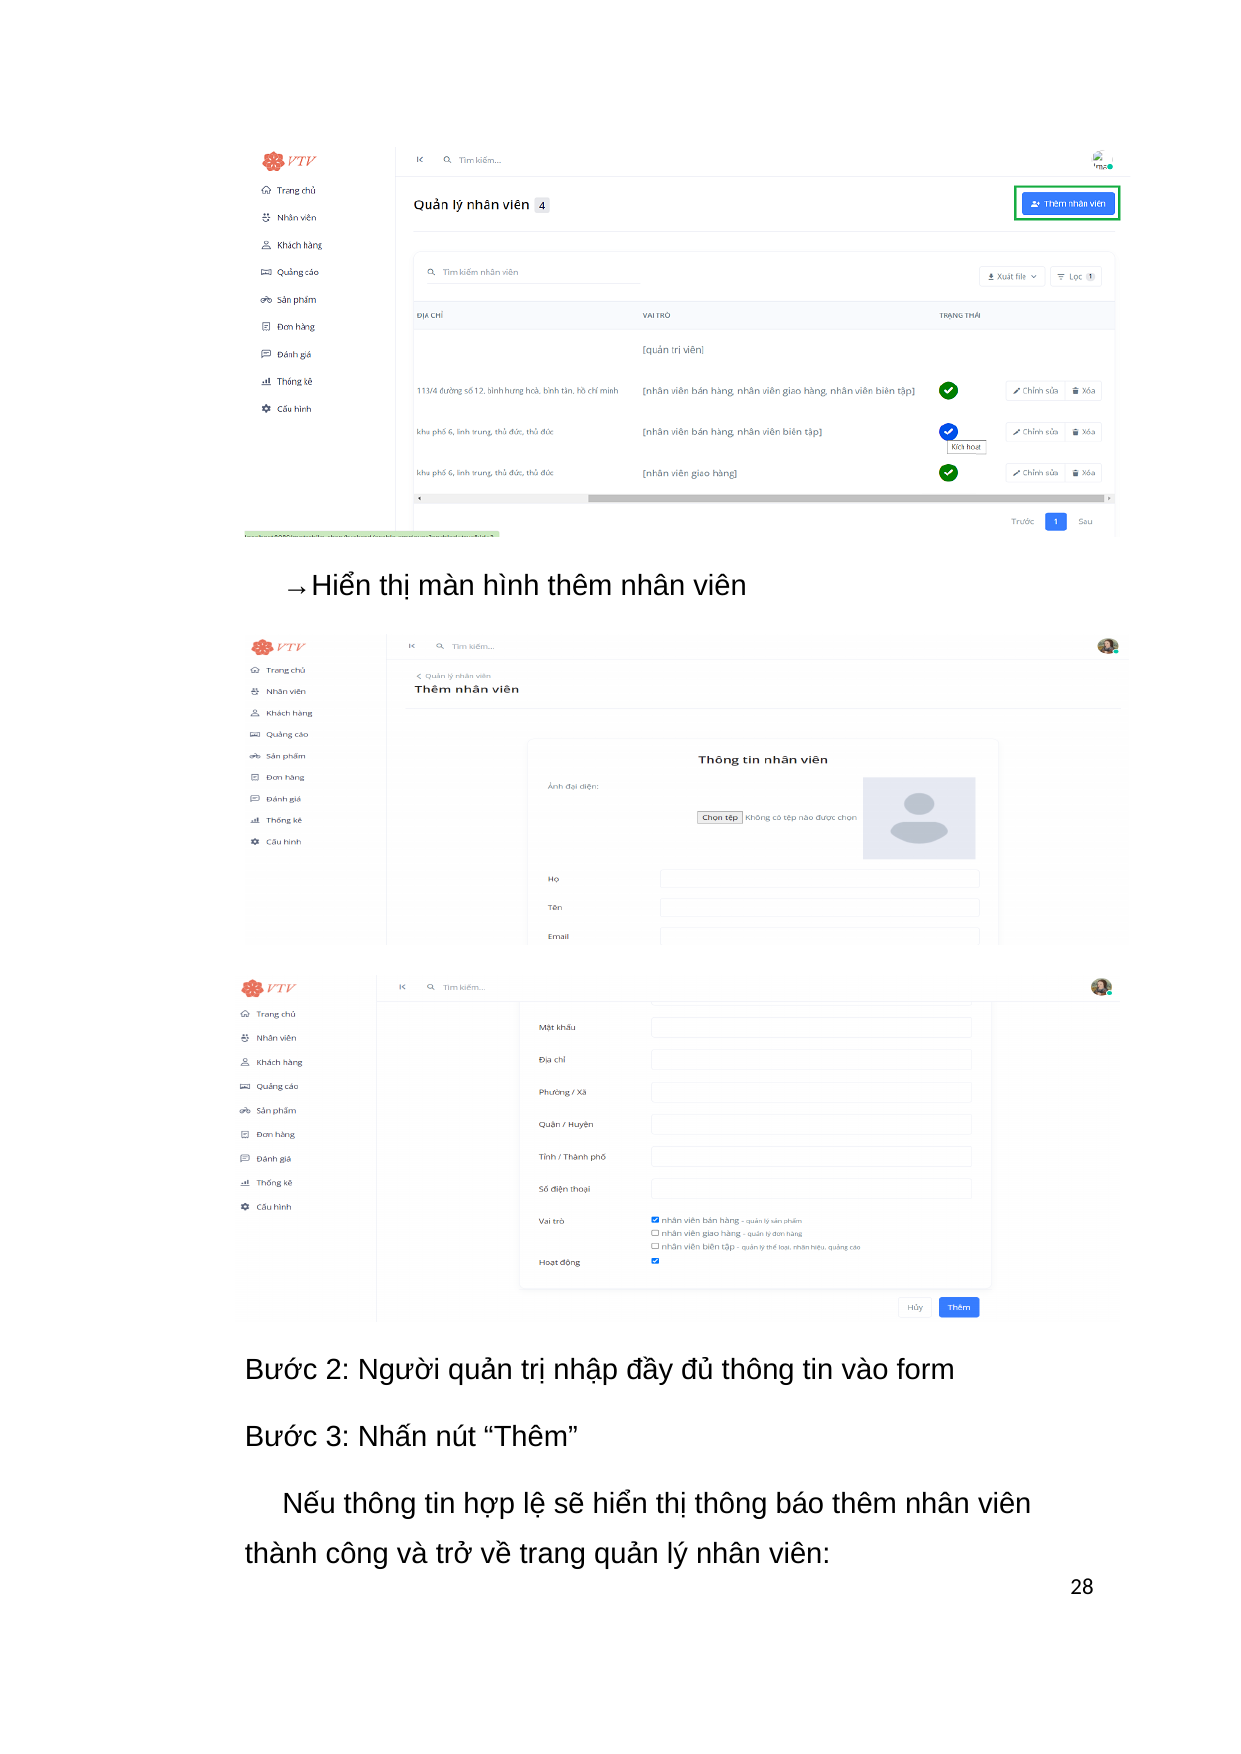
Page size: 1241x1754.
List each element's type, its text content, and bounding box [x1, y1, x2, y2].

picture [244, 147, 1131, 537]
list Bước 2: Người quản trị nhập đầy đủ thông tin vào form [244, 1352, 1093, 1386]
list →Hiển thị màn hình thêm nhân viên [188, 568, 1093, 601]
list Bước 3: Nhấn nút “Thêm” [244, 1419, 1093, 1453]
picture [244, 634, 1129, 945]
picture [235, 975, 1120, 1322]
list Nếu thông tin hợp lệ sẽ hiển thị thông báo thêm nhân viên thành công và trở về trang quản lý nhân viên: [244, 1486, 1093, 1570]
